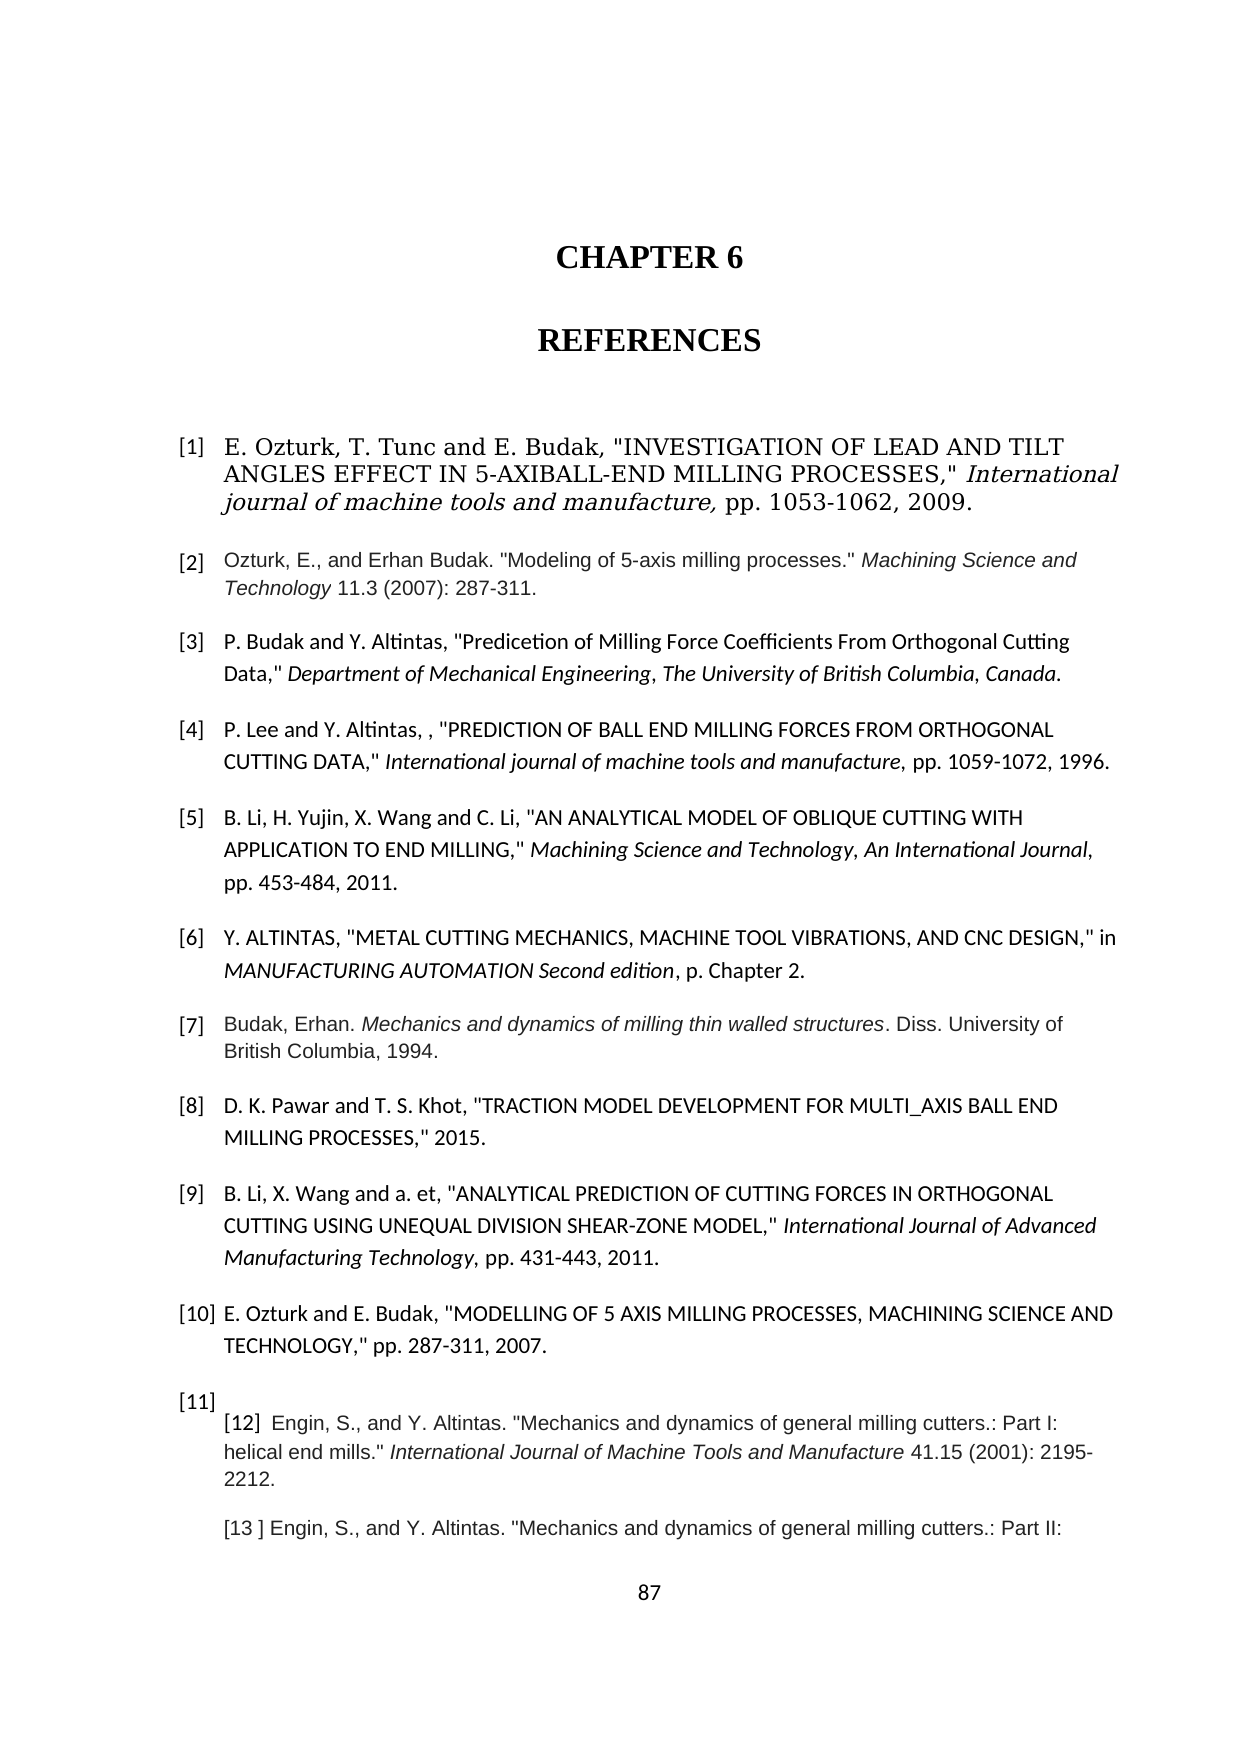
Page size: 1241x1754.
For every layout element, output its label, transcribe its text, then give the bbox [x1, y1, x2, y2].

subtitle CHAPTER 6 [177, 238, 1122, 276]
